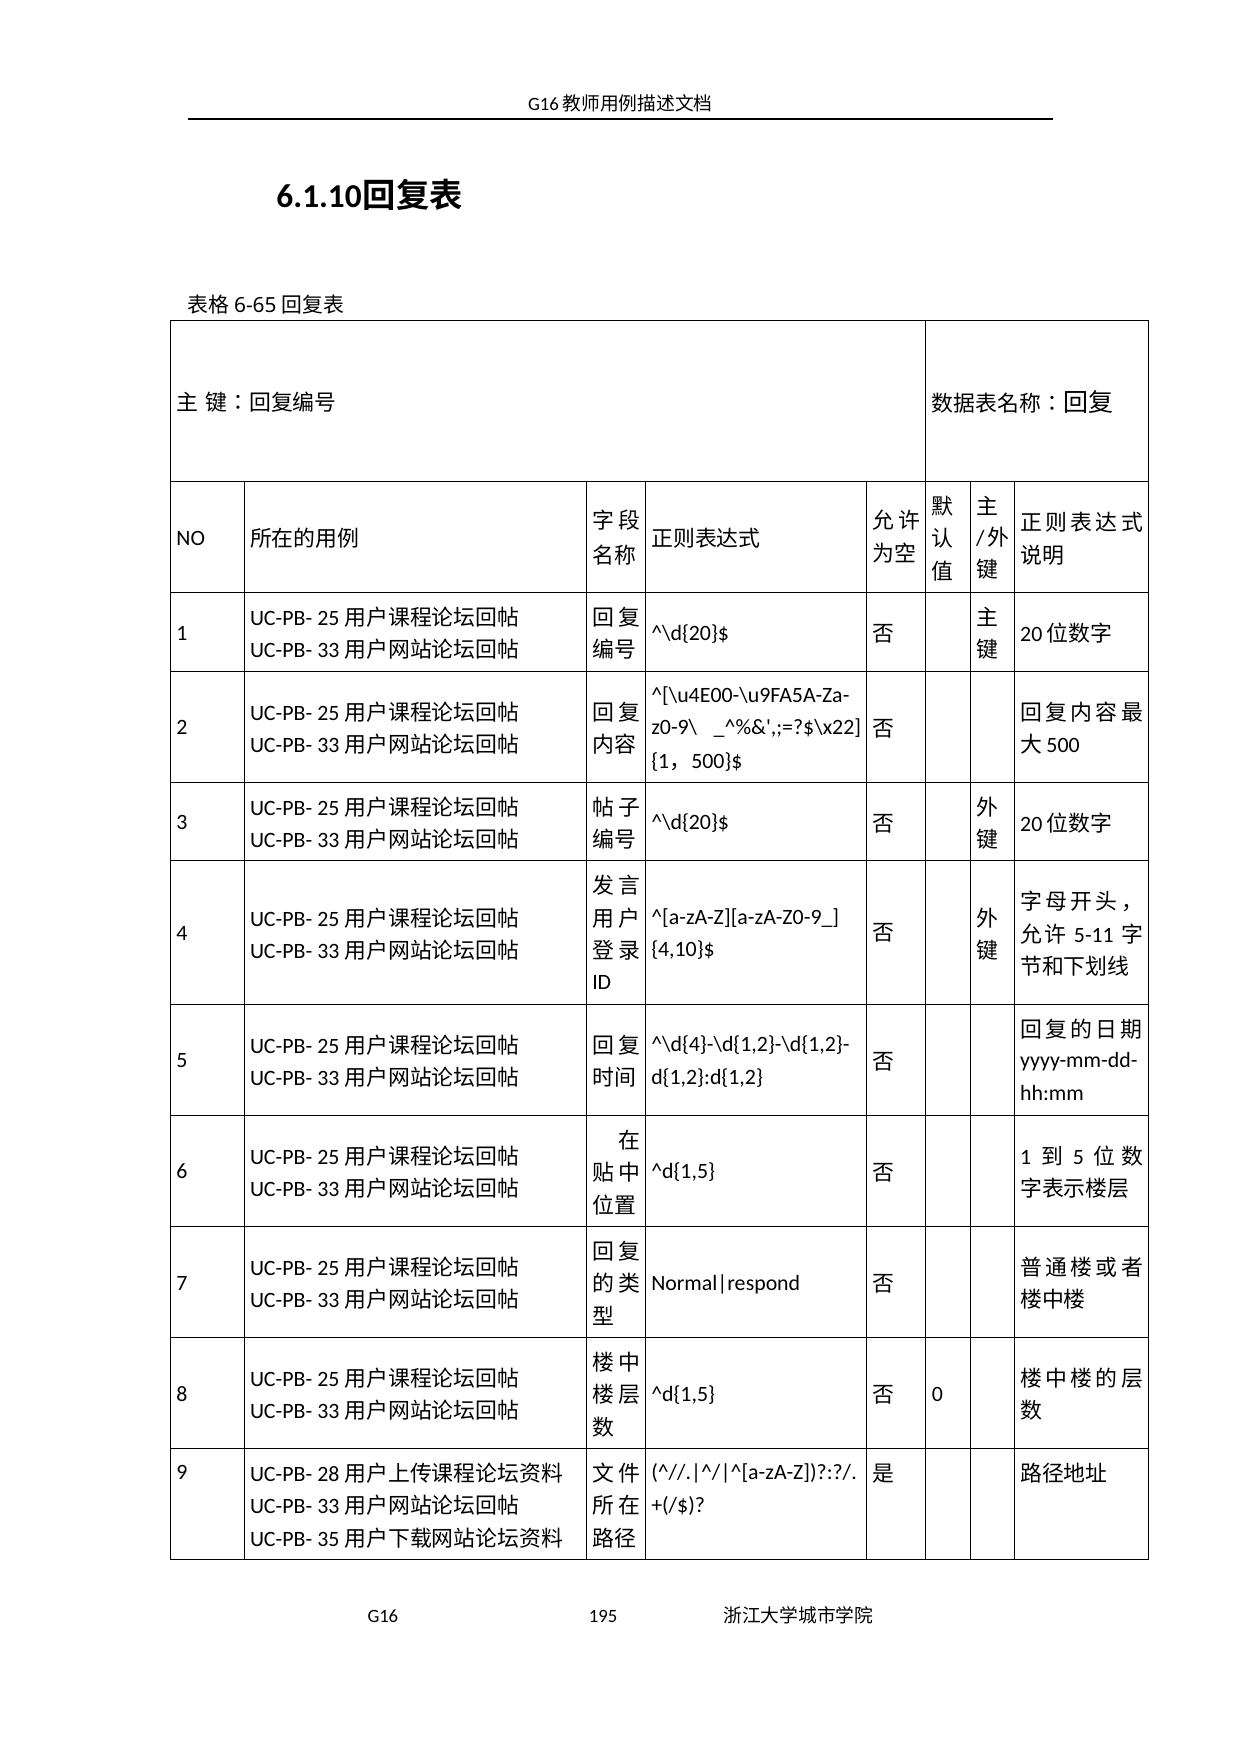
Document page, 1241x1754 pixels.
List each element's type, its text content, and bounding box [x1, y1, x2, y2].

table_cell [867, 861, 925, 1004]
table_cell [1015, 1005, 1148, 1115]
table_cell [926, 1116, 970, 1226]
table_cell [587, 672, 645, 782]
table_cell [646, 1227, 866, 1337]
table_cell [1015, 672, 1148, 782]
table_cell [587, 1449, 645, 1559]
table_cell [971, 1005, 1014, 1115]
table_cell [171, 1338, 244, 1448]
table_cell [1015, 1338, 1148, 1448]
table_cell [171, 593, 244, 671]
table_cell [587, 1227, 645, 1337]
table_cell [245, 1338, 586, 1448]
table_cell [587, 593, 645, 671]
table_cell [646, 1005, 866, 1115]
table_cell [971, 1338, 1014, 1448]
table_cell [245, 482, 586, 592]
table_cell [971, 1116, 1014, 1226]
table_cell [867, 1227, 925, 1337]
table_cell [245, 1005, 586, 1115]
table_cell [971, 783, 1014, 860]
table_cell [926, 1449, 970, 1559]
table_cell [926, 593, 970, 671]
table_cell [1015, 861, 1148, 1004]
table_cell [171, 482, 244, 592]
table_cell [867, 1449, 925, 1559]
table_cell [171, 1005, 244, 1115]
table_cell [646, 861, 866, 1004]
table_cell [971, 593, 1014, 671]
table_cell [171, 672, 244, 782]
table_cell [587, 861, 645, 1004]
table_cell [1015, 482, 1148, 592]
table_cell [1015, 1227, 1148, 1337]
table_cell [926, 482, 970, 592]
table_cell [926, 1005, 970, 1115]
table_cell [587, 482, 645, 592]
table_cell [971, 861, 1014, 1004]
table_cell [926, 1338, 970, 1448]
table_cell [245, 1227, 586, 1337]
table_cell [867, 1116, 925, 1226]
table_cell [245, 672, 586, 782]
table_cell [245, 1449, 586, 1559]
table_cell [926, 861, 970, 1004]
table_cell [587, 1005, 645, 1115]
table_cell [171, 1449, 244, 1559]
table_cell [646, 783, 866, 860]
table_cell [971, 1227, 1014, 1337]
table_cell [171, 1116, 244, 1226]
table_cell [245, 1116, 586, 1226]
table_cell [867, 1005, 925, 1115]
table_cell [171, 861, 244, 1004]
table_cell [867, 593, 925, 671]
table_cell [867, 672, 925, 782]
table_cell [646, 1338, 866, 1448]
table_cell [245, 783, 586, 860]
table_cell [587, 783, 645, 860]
subtitle 回复表 [276, 160, 1053, 225]
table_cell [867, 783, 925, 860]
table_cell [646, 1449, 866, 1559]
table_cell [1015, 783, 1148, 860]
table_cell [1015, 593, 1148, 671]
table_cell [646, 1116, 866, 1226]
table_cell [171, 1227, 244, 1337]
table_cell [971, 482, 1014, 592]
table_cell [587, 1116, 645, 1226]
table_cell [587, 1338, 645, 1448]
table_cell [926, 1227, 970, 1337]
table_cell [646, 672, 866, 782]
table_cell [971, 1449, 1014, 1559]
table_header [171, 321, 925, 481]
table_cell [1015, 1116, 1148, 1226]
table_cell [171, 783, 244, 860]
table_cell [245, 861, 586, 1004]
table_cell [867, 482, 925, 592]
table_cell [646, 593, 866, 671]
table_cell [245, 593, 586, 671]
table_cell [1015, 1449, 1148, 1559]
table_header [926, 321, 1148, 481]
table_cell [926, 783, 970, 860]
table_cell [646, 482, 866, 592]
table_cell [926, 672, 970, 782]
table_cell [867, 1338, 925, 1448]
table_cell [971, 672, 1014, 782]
